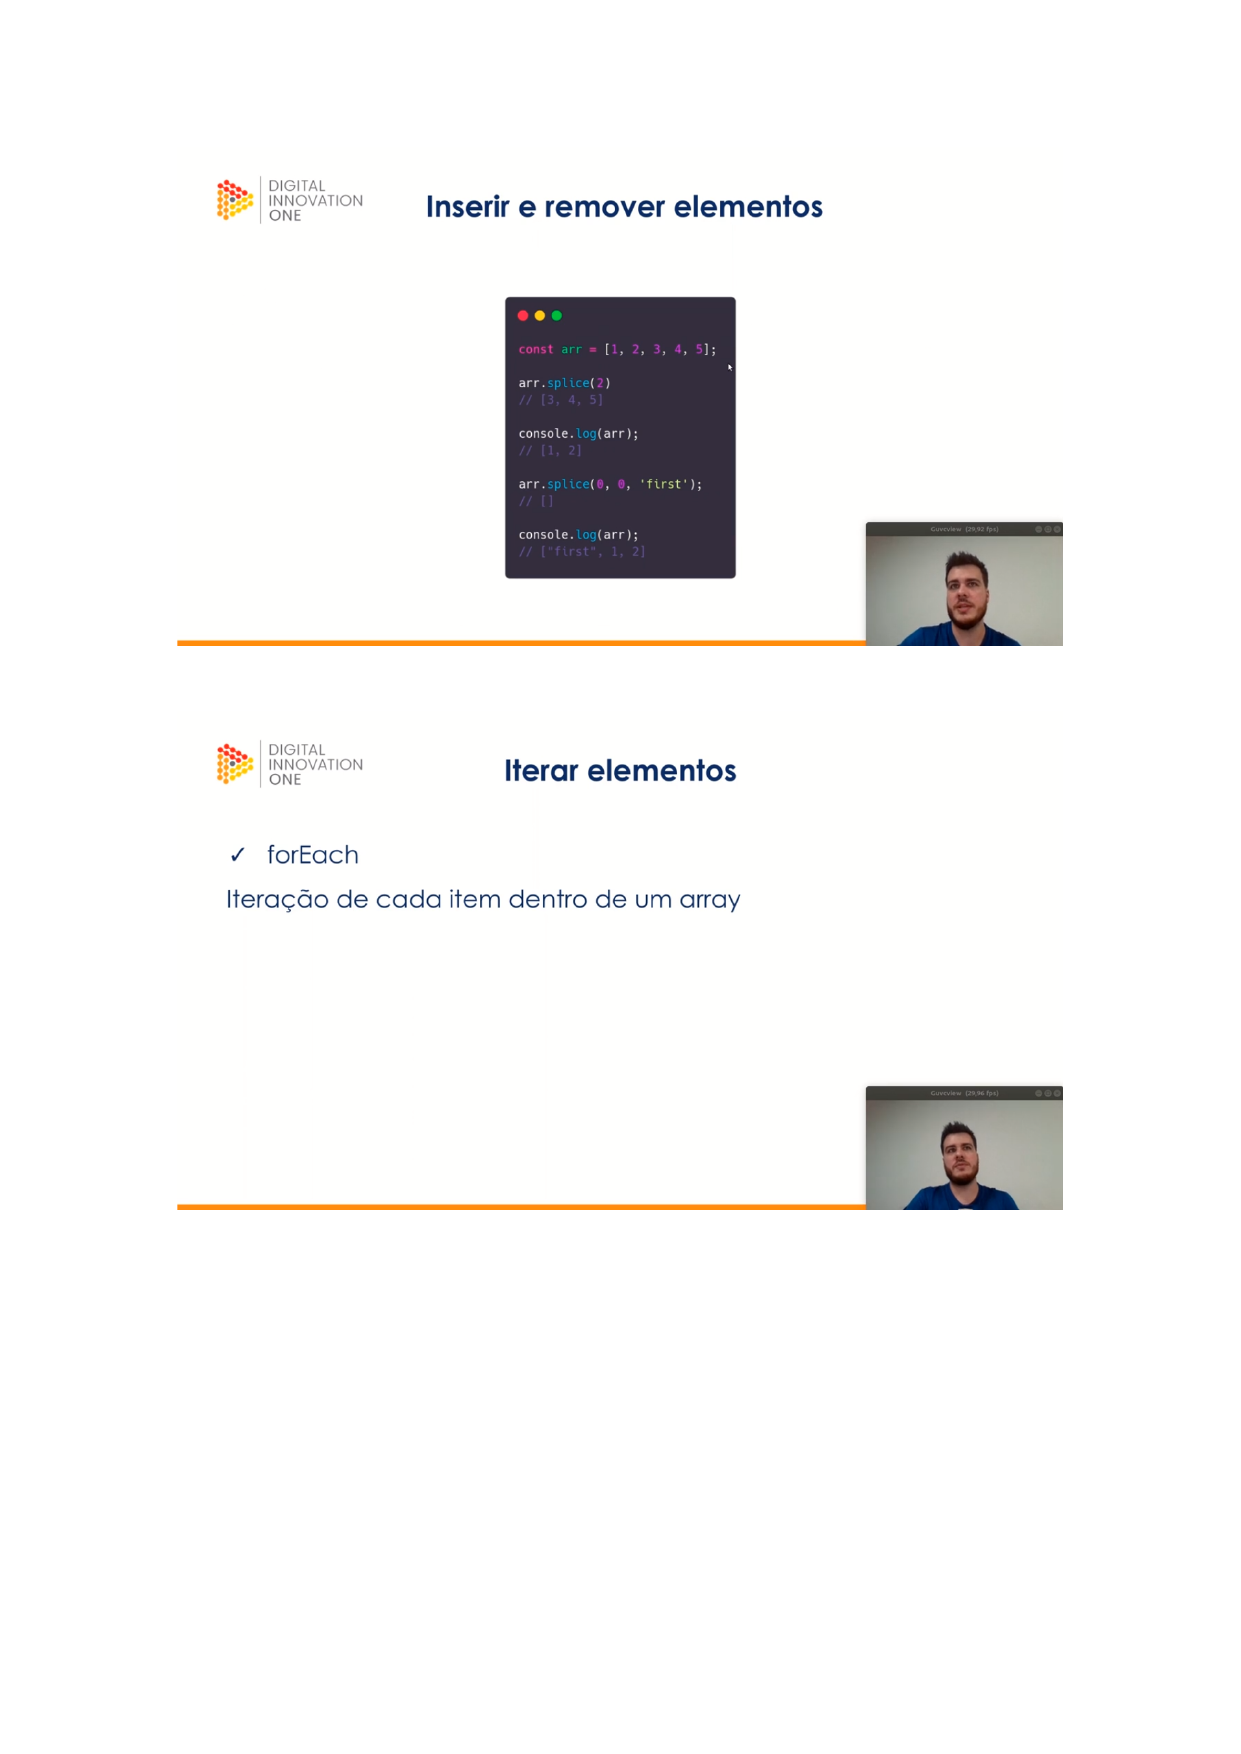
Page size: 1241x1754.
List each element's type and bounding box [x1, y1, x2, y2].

picture [177, 711, 1063, 1210]
picture [177, 147, 1063, 646]
